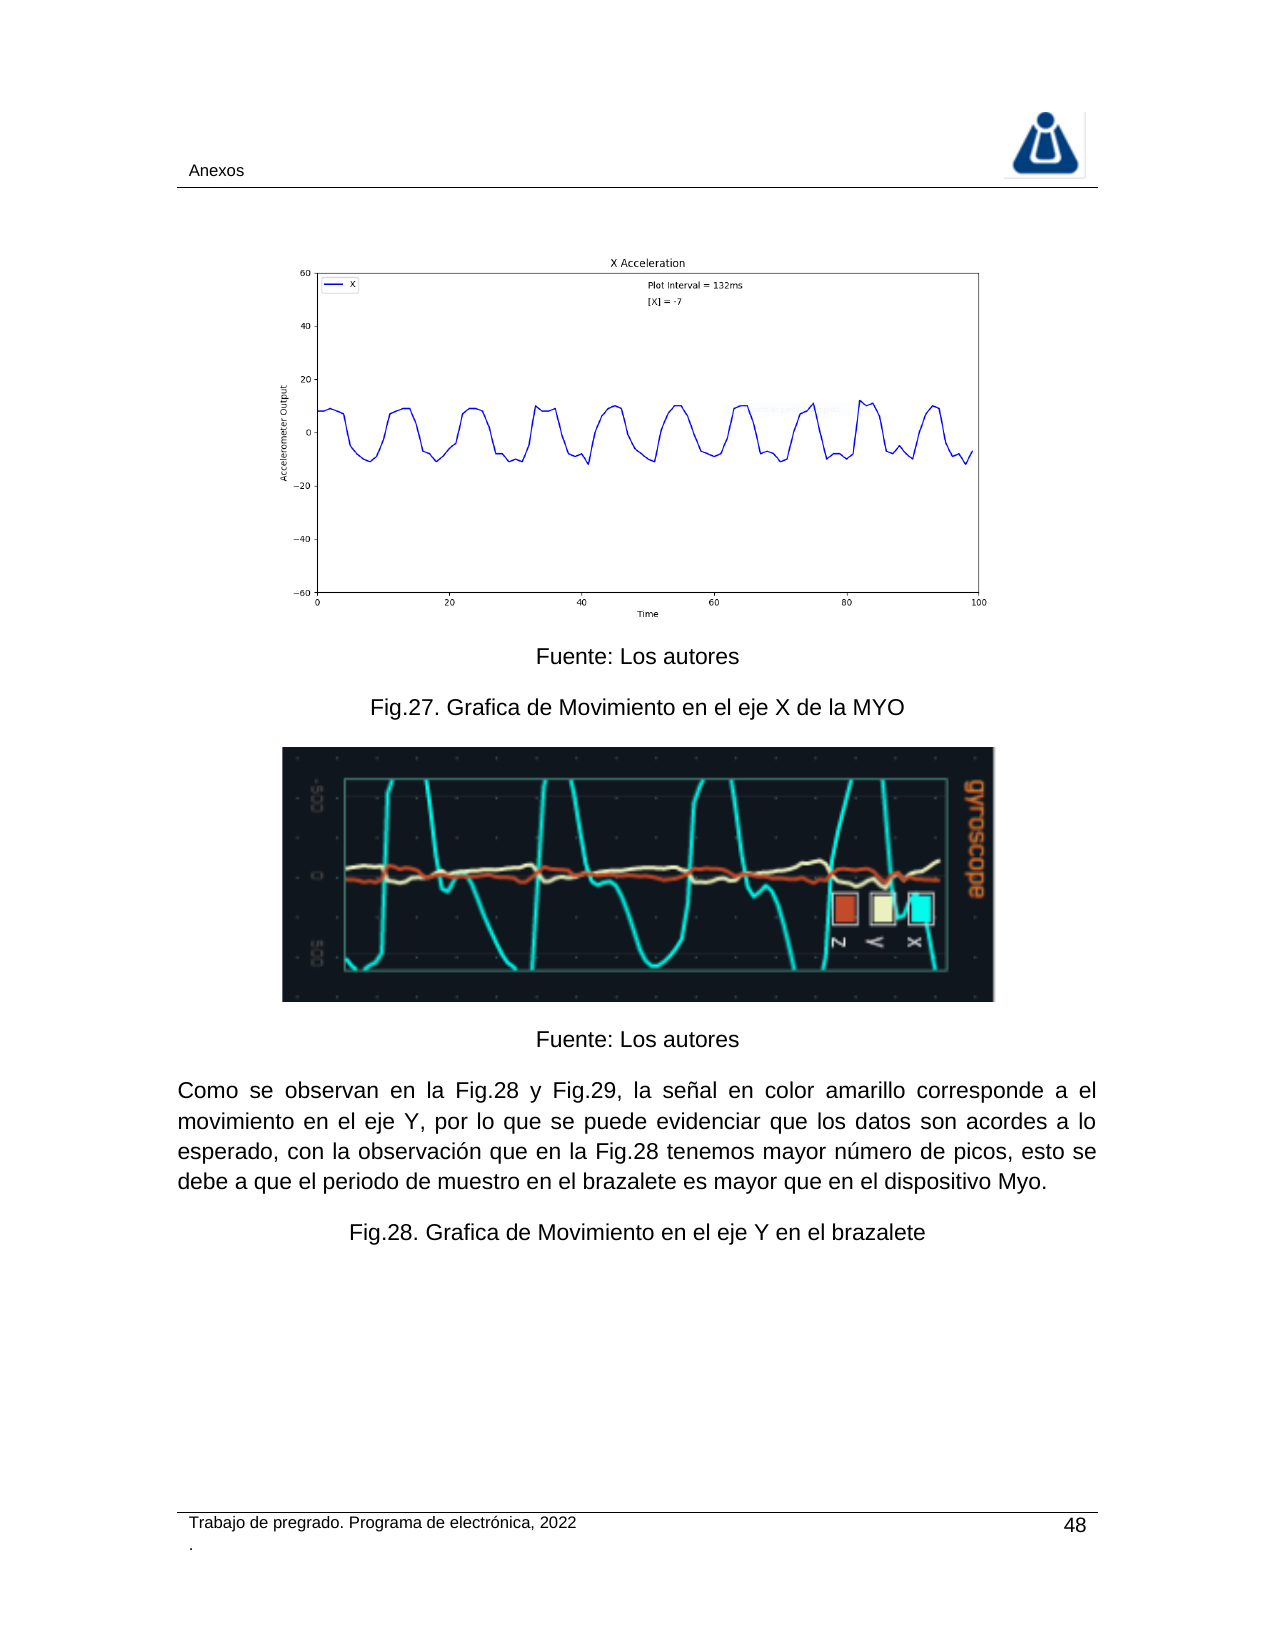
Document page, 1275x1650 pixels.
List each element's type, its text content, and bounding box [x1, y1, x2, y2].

picture [282, 747, 996, 1002]
text Fuente: Los autores [177, 1026, 1098, 1053]
text Fig.28. Grafica de Movimiento en el eje Y en el brazalete [177, 1219, 1098, 1245]
text Fig.27. Grafica de Movimiento en el eje X de la MYO [177, 694, 1098, 721]
picture [280, 239, 996, 619]
text Como se observan en la Fig.28 y Fig.29, la señal en color amarillo corresponde a el movimiento en el eje Y, por lo que se puede evidenciar que los datos son acordes a lo esperado, con la observación que en la Fig.28 tenemos mayor número de picos, esto se debe a que el periodo de muestro en el brazalete es mayor que en el dispositivo Myo. [177, 1077, 1098, 1194]
text Fuente: Los autores [177, 643, 1098, 669]
picture [1003, 112, 1087, 180]
